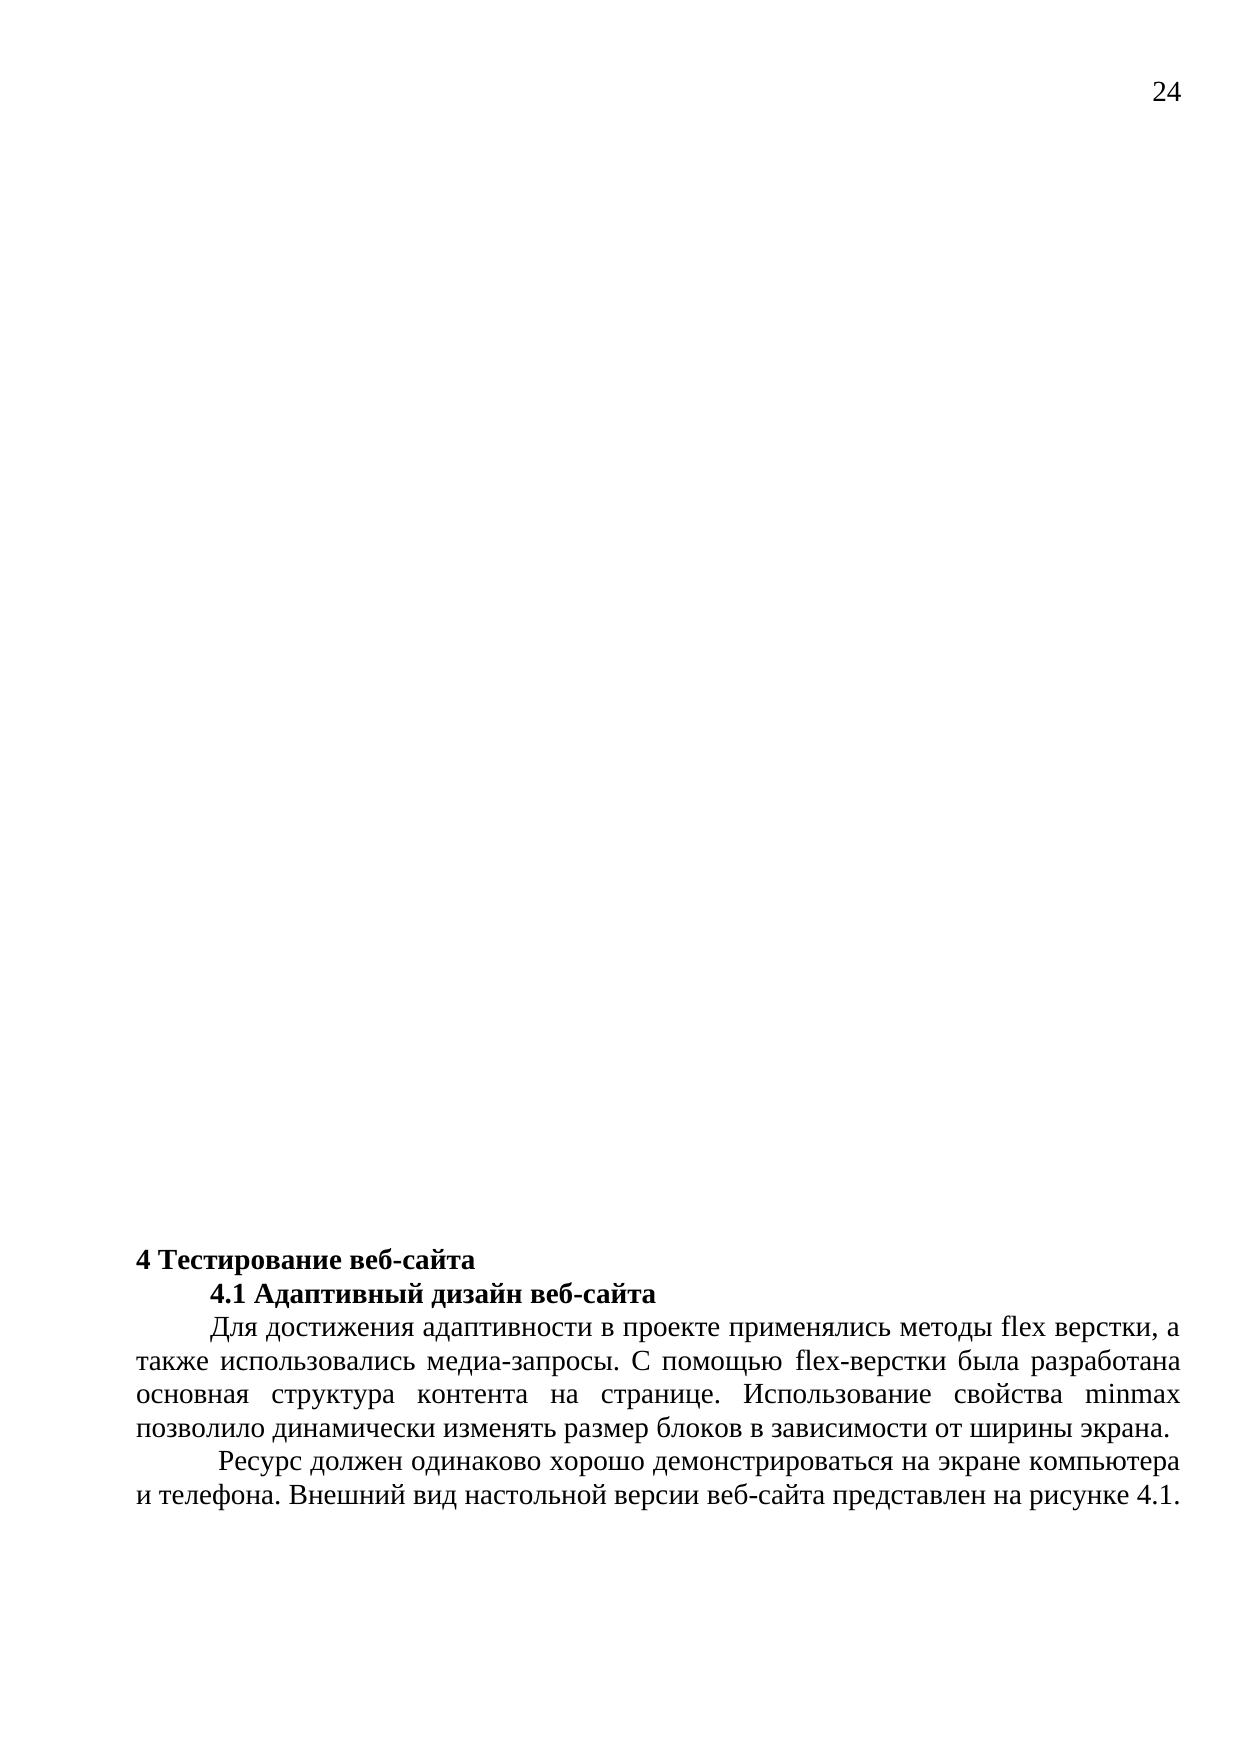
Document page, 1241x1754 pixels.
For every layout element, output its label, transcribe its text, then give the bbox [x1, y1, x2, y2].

text Для достижения адаптивности в проекте применялись методы flex верстки, а также использовались медиа-запросы. С помощью flex-верстки была разработана основная структура контента на странице. Использование свойства minmax позволило динамически изменять размер блоков в зависимости от ширины экрана. [136, 1309, 1181, 1443]
subtitle 4.1 Адаптивный дизайн веб-сайта [136, 1276, 1181, 1309]
subtitle 4 Тестирование веб-сайта [136, 1242, 1181, 1276]
text Ресурс должен одинаково хорошо демонстрироваться на экране компьютера и телефона. Внешний вид настольной версии веб-сайта представлен на рисунке 4.1. [136, 1443, 1181, 1511]
